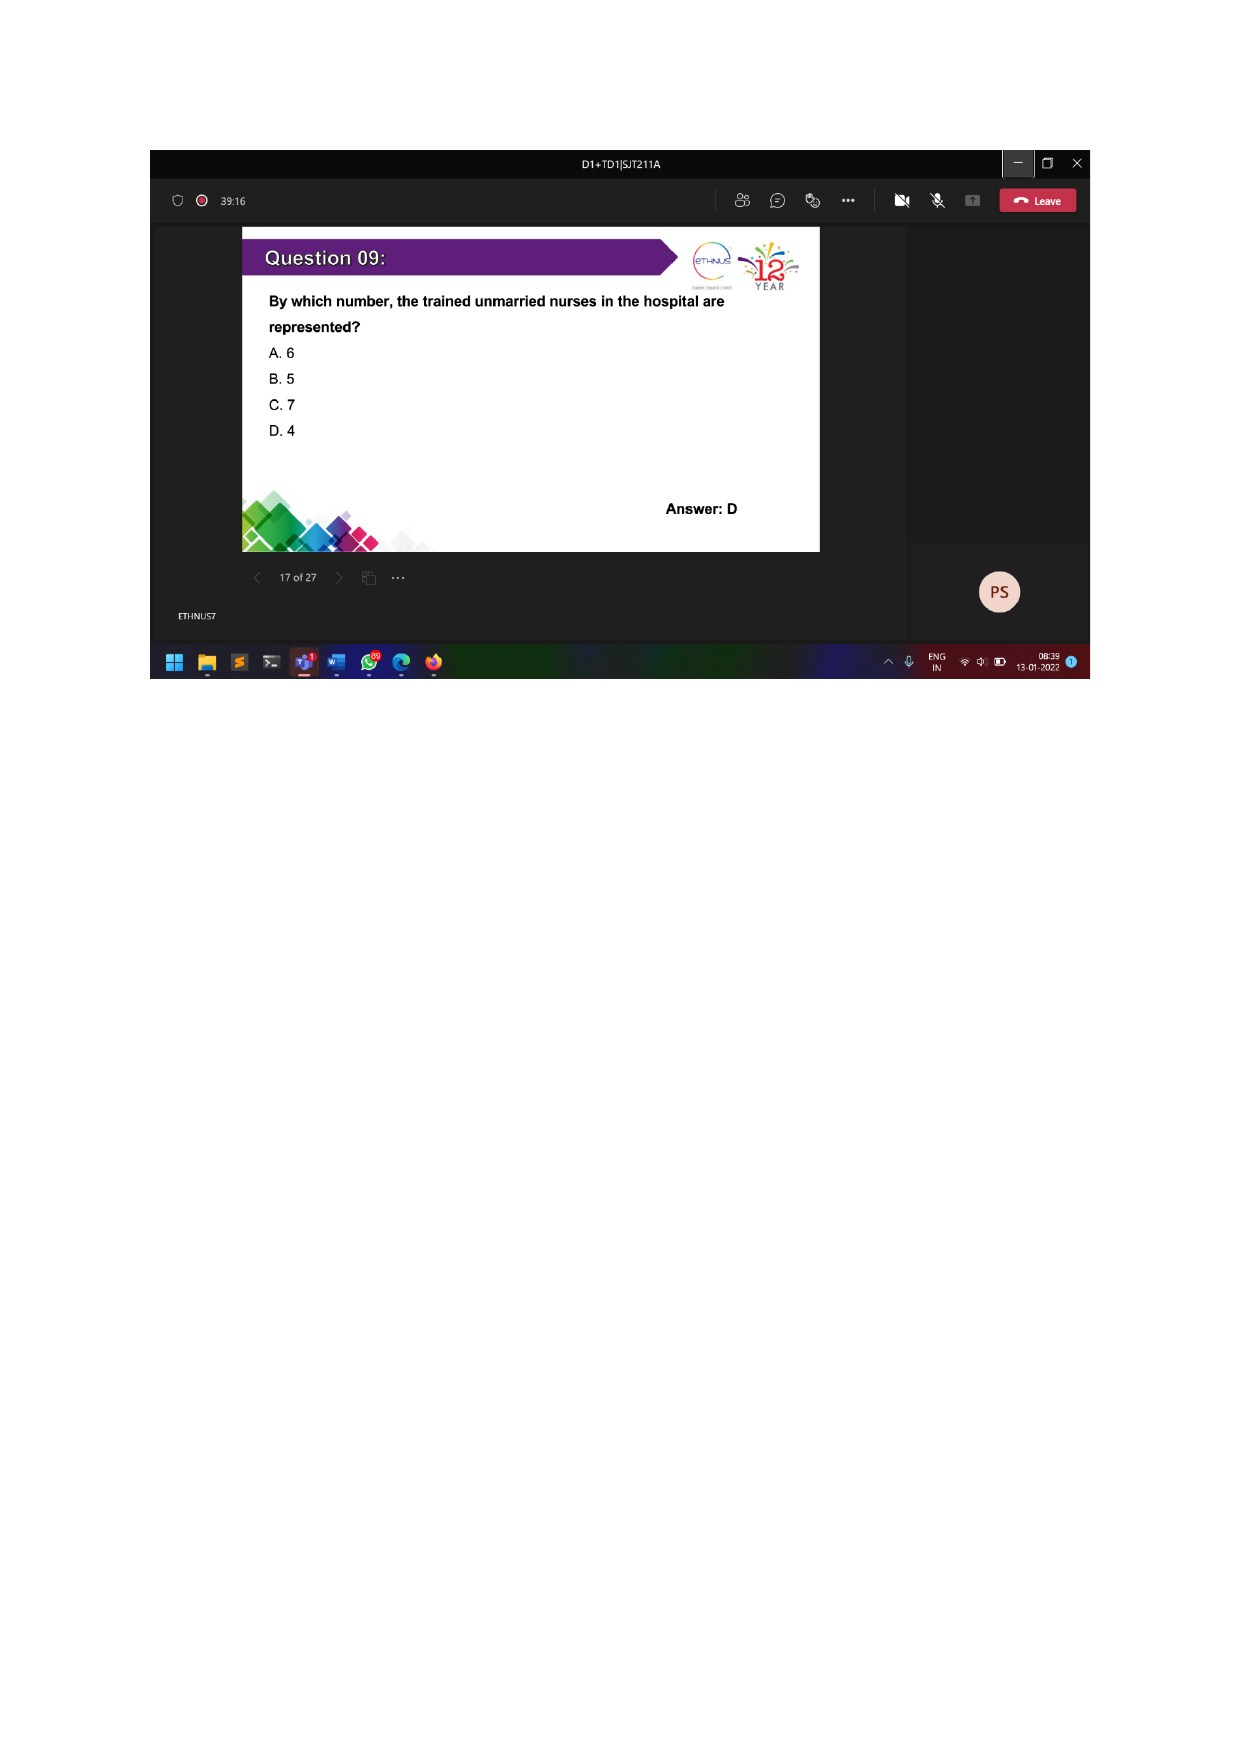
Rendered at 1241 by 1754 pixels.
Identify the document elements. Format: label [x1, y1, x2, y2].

picture [150, 150, 1091, 679]
